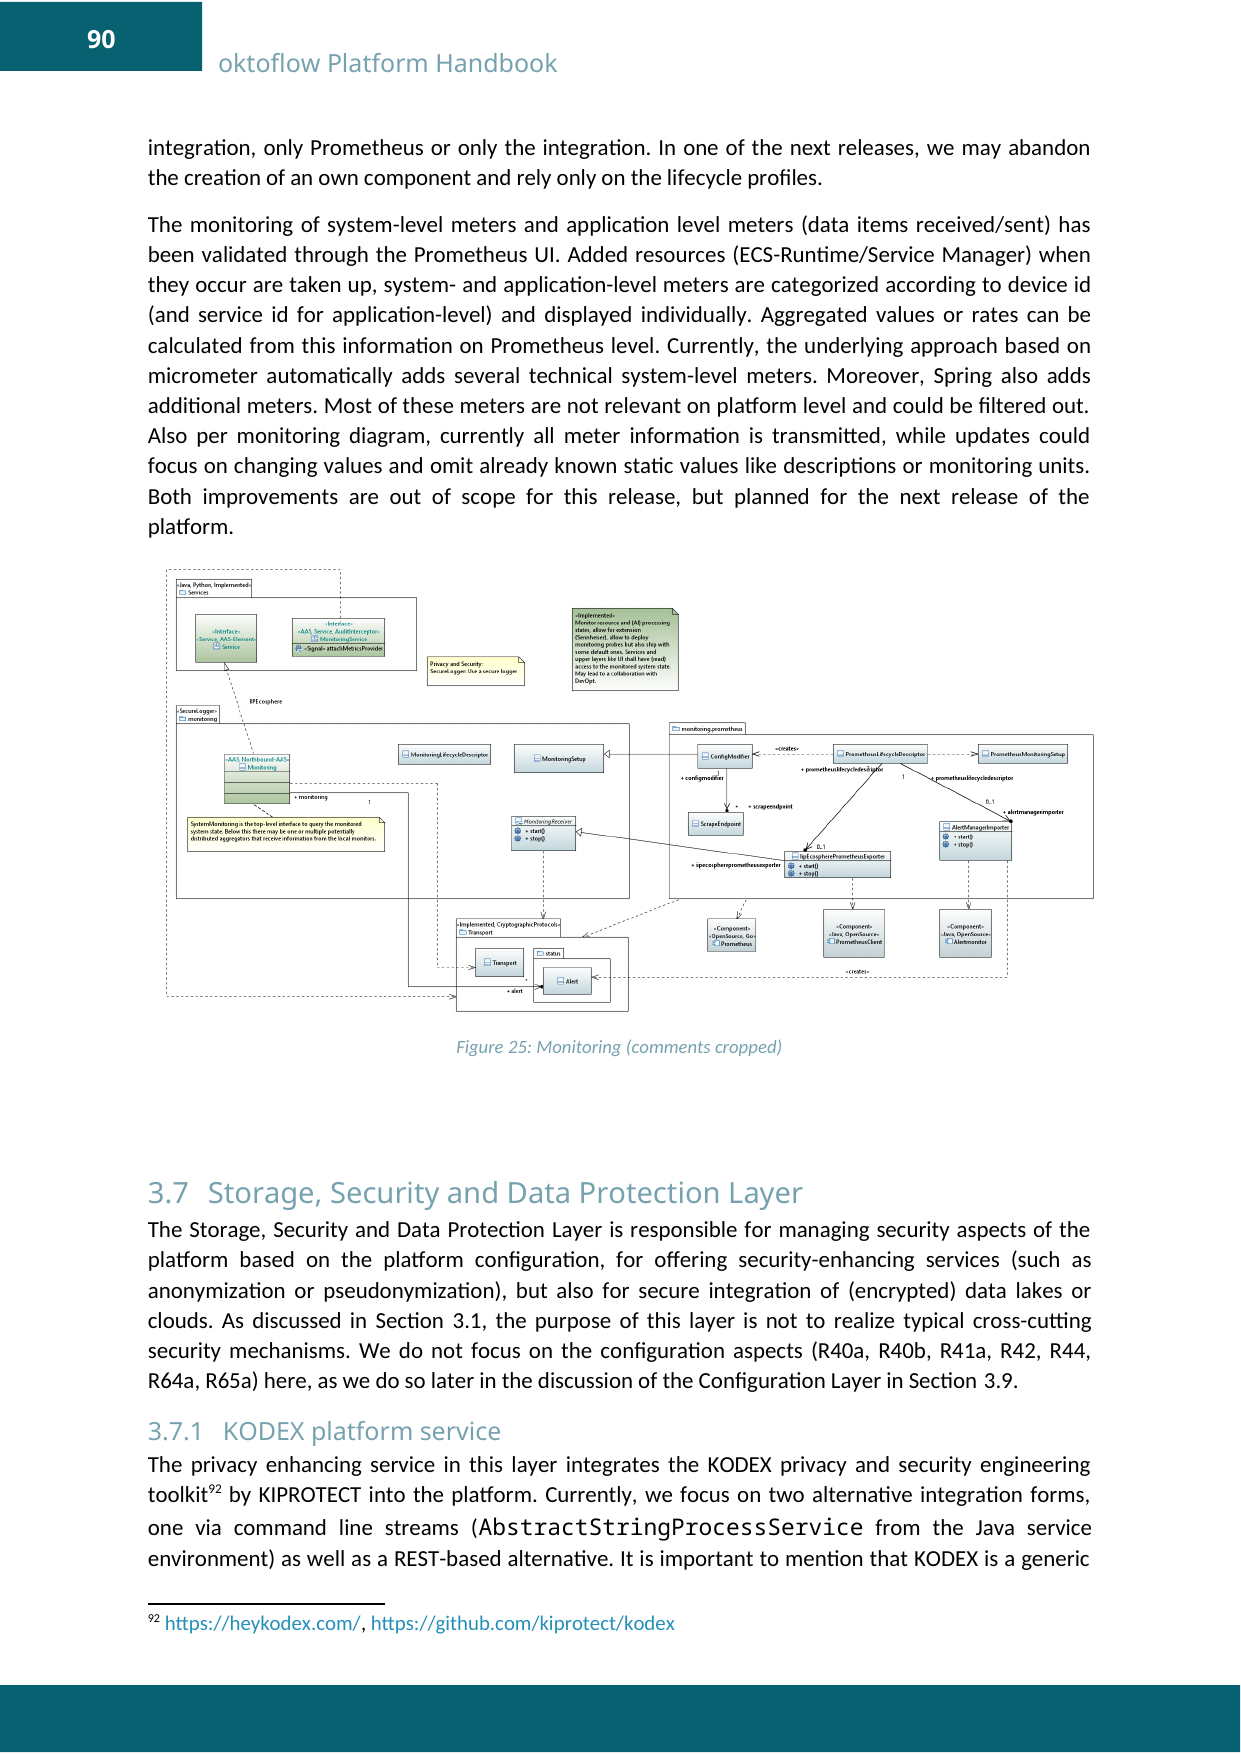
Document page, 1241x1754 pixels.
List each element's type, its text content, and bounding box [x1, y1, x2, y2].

subtitle KODEX platform service [148, 1413, 1093, 1447]
text The monitoring of system-level meters and application level meters (data items received/sent) has been validated through the Prometheus UI. Added resources (ECS-Runtime/Service Manager) when they occur are taken up, system- and application-level meters are categorized according to device id (and service id for application-level) and displayed individually. Aggregated values or rates can be calculated from this information on Prometheus level. Currently, the underlying approach based on micrometer automatically adds several technical system-level meters. Moreover, Spring also adds additional meters. Most of these meters are not relevant on platform level and could be filtered out. Also per monitoring diagram, currently all meter information is transmitted, while updates could focus on changing values and omit already known static values like descriptions or monitoring units. Both improvements are out of scope for this release, but planned for the next release of the platform. [148, 210, 1093, 540]
text Figure 25: Monitoring (comments cropped) [148, 1035, 1093, 1058]
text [148, 1450, 1093, 1572]
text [148, 133, 1093, 191]
text The Storage, Security and Data Protection Layer is responsible for managing security aspects of the platform based on the platform configuration, for offering security-enhancing services (such as anonymization or pseudonymization), but also for secure integration of (encrypted) data lakes or clouds. As discussed in Section 3.1, the purpose of this layer is not to realize typical cross-cutting security mechanisms. We do not focus on the configuration aspects (R40a, R40b, R41a, R42, R44, R64a, R65a) here, as we do so later in the discussion of the Configuration Layer in Section 3.9. [148, 1215, 1093, 1394]
picture [147, 558, 1099, 1017]
subtitle Storage, Security and Data Protection Layer [148, 1172, 1093, 1212]
